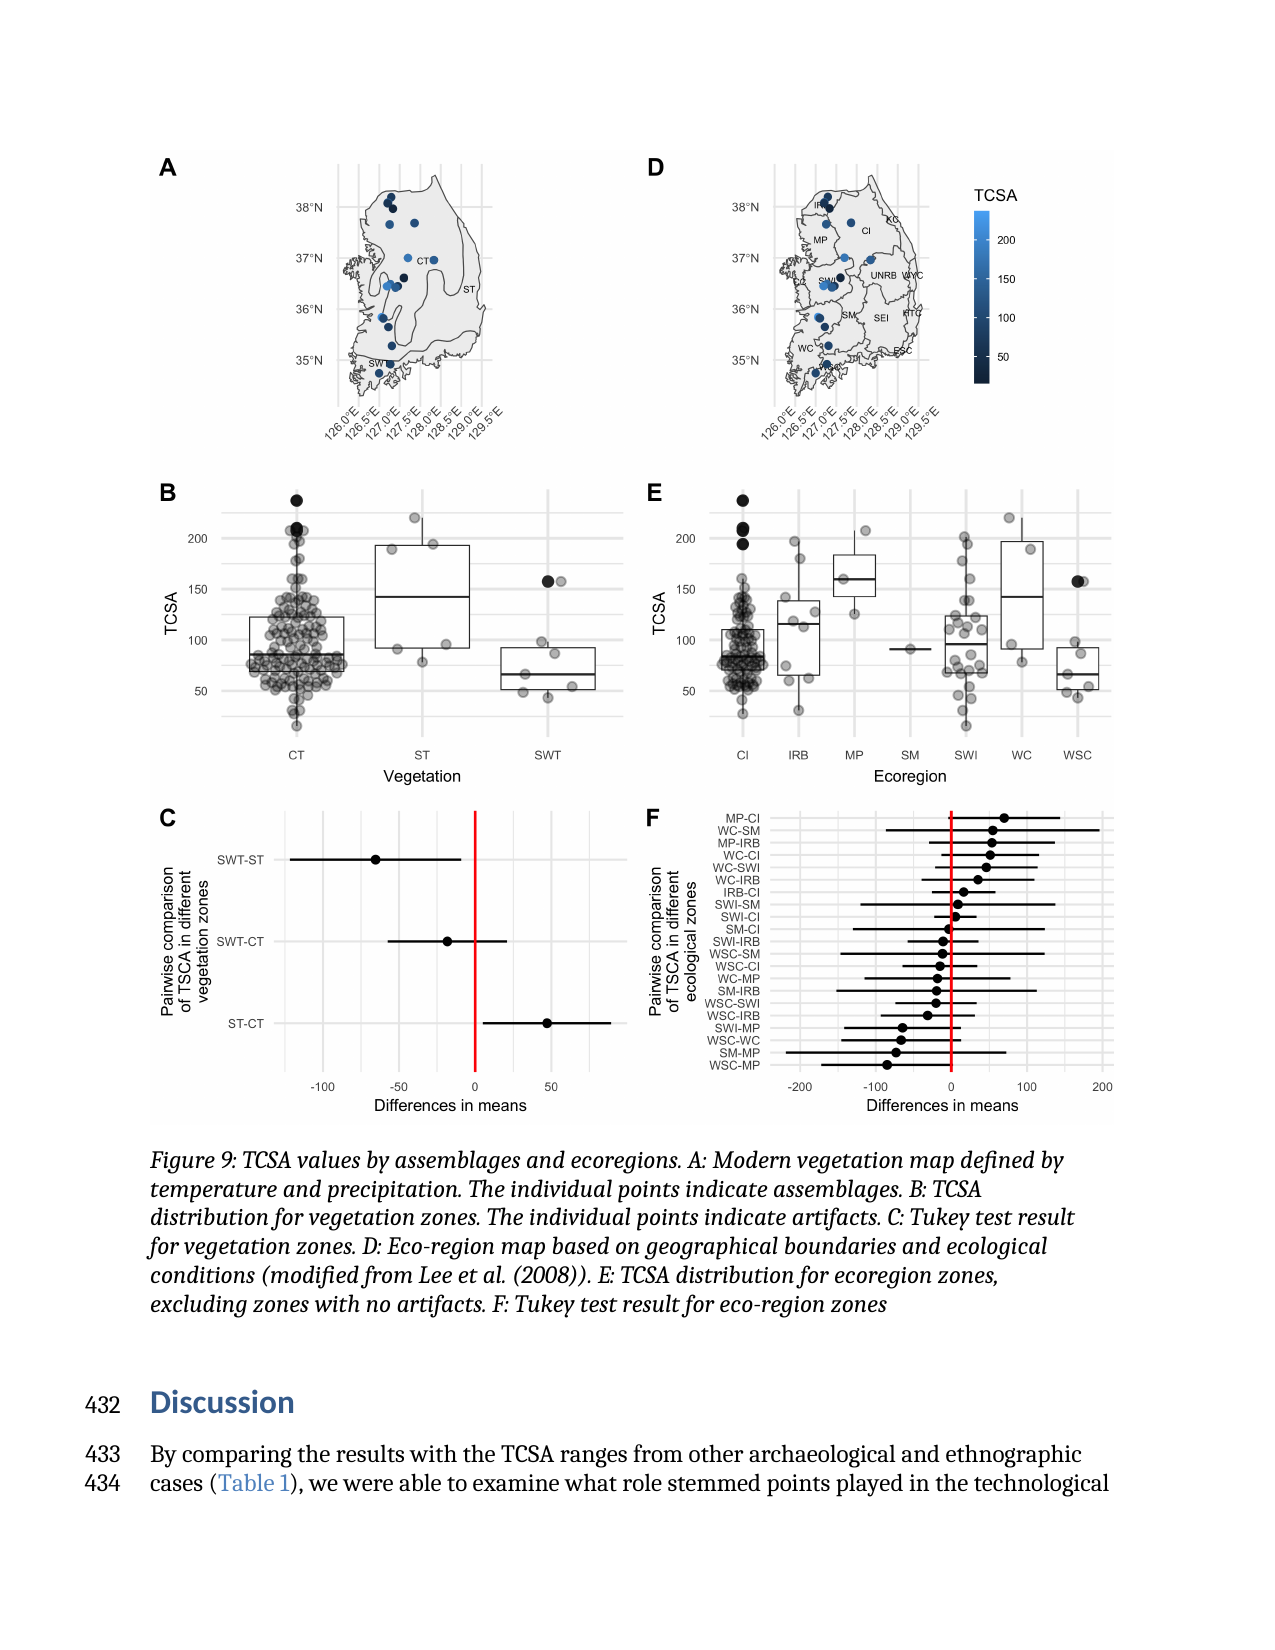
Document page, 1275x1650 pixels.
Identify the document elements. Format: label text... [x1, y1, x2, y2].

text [150, 1440, 1125, 1498]
picture [150, 150, 1114, 1125]
table_header Figure 9: TCSA values by assemblages and ecoregions. A: Modern vegetation map defined by temperature and precipitation. The individual points indicate assemblages. B: TCSA distribution for vegetation zones. The individual points indicate artifacts. C: Tukey test result for vegetation zones. D: Eco-region map based on geographical boundaries and ecological conditions (modified from Lee et al. (2008)). E: TCSA distribution for ecoregion zones, excluding zones with no artifacts. F: Tukey test result for eco-region zones [139, 150, 1114, 1331]
subtitle Discussion [150, 1381, 1125, 1422]
